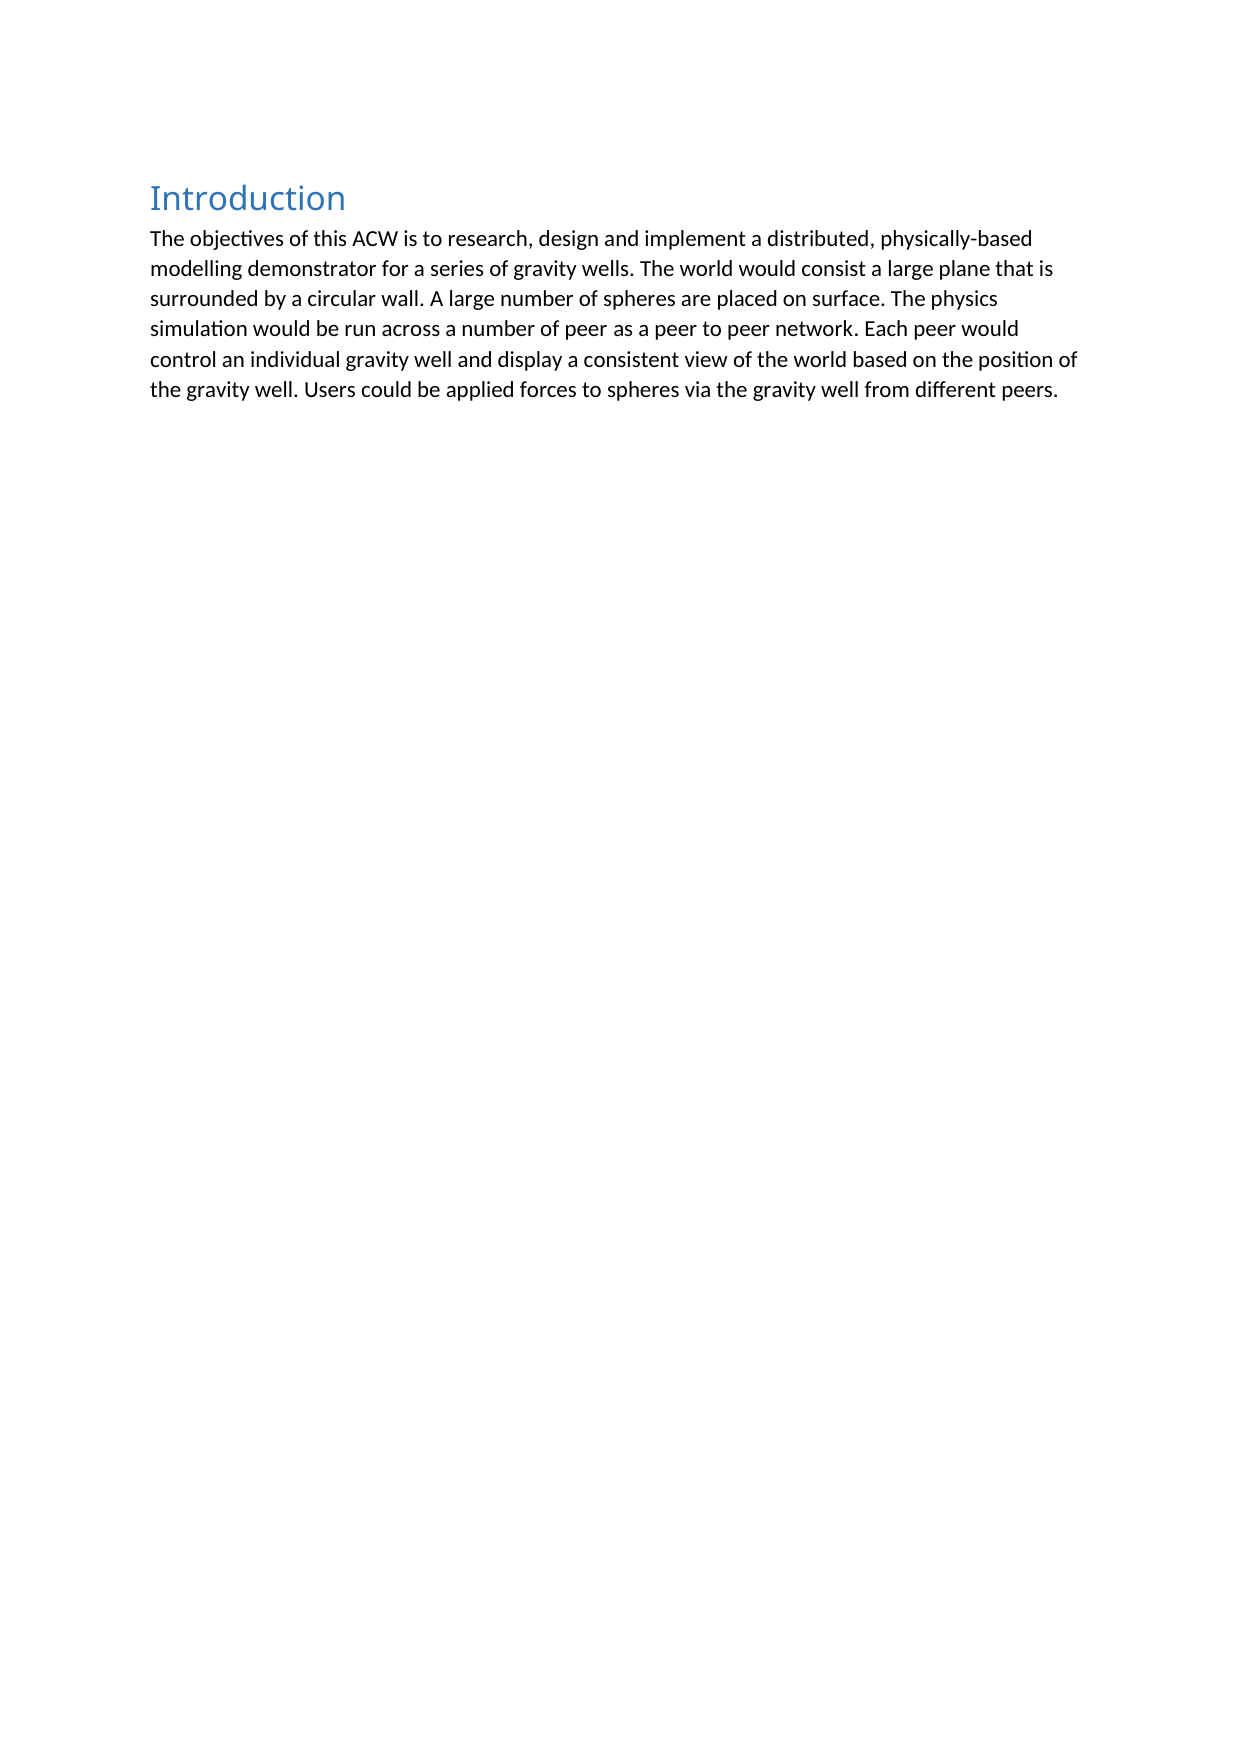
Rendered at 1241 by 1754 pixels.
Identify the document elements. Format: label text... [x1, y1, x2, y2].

subtitle Introduction [150, 175, 1090, 220]
text The objectives of this ACW is to research, design and implement a distributed, physically-based modelling demonstrator for a series of gravity wells. The world would consist a large plane that is surrounded by a circular wall. A large number of spheres are placed on surface. The physics simulation would be run across a number of peer as a peer to peer network. Each peer would control an individual gravity well and display a consistent view of the world based on the position of the gravity well. Users could be applied forces to spheres via the gravity well from different peers. [150, 224, 1090, 403]
